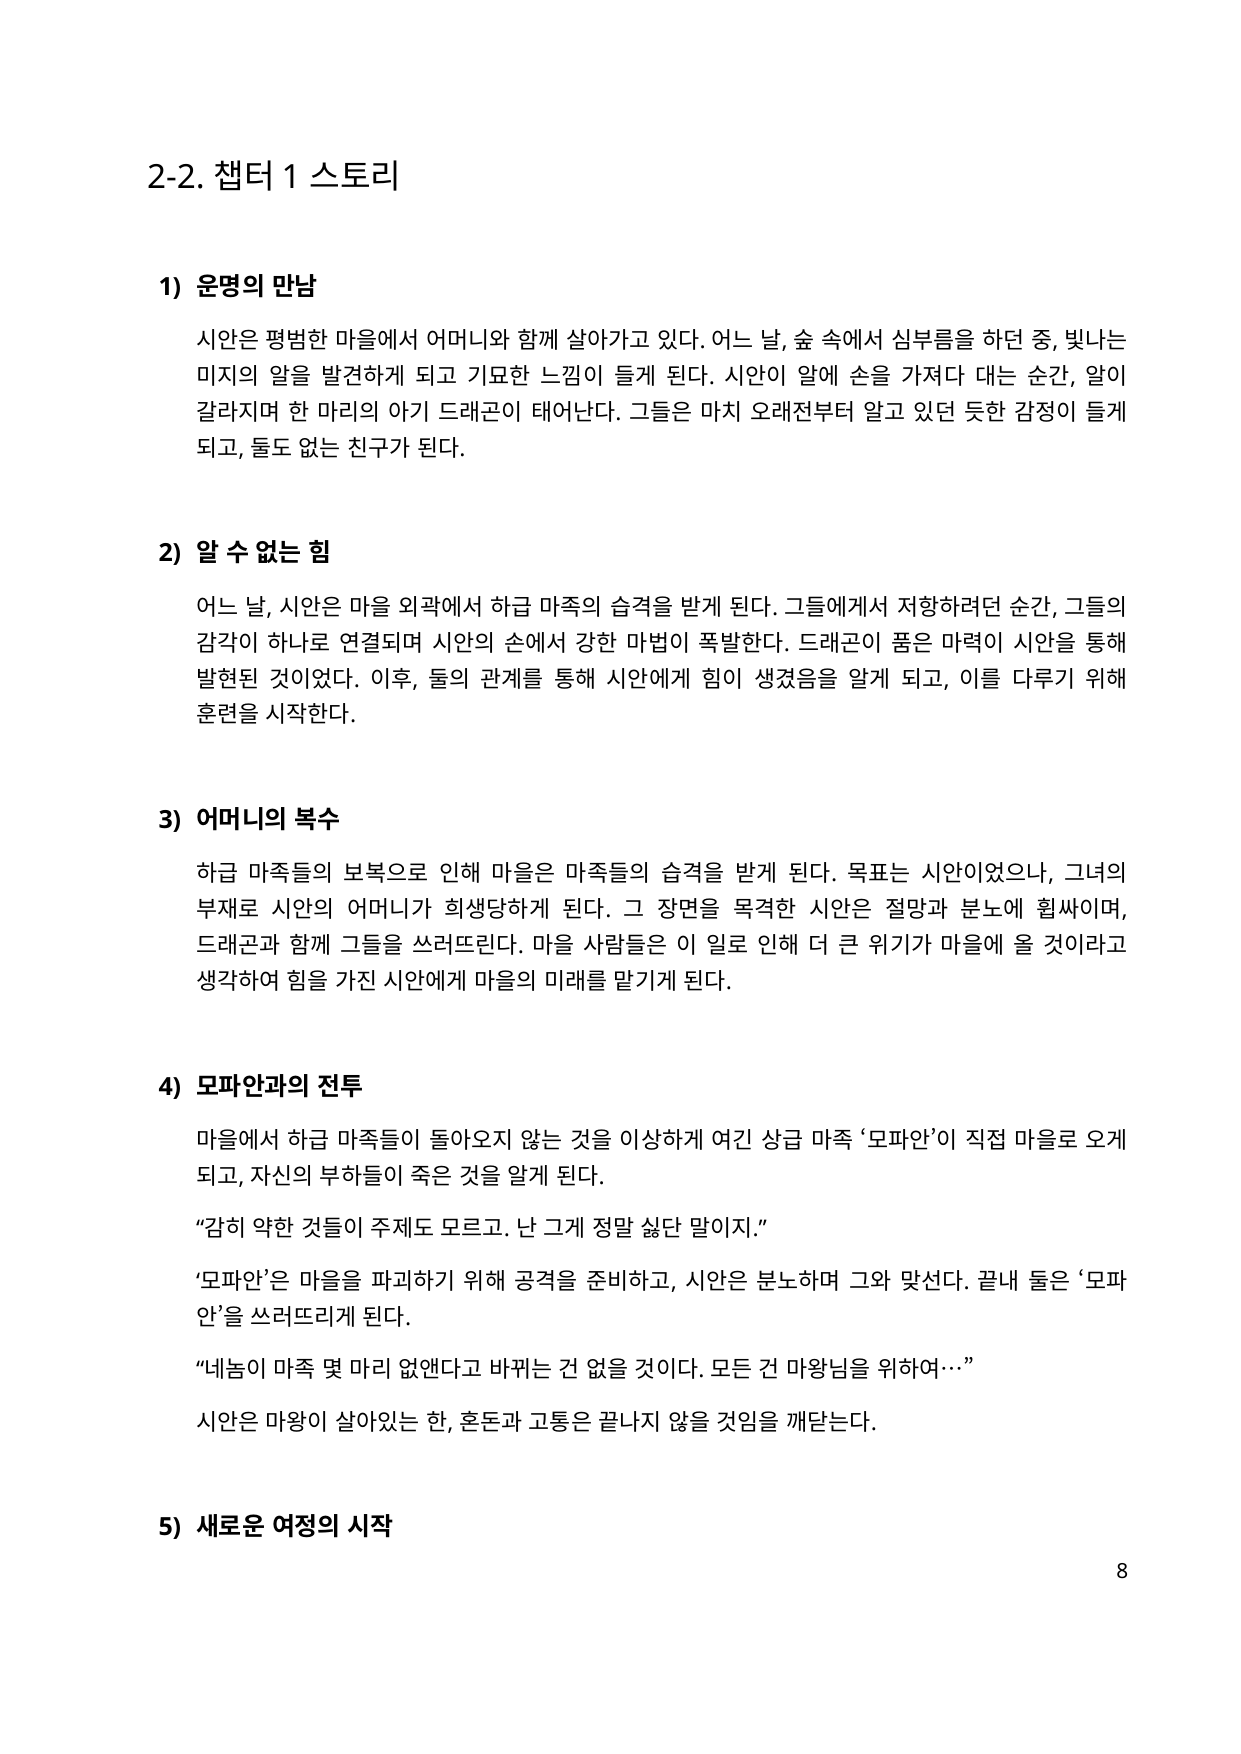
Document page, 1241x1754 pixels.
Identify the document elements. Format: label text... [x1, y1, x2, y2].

list 모파안과의 전투 [158, 1066, 1128, 1102]
list 새로운 여정의 시작 [158, 1507, 1128, 1543]
text “네놈이 마족 몇 마리 없앤다고 바뀌는 건 없을 것이다. 모든 건 마왕님을 위하여…” [196, 1351, 1128, 1384]
list 시안은 평범한 마을에서 어머니와 함께 살아가고 있다. 어느 날, 숲 속에서 심부름을 하던 중, 빛나는 미지의 알을 발견하게 되고 기묘한 느낌이 들게 된다. 시안이 알에 손을 가져다 대는 순간, 알이 갈라지며 한 마리의 아기 드래곤이 태어난다. 그들은 마치 오래전부터 알고 있던 듯한 감정이 들게 되고, 둘도 없는 친구가 된다. [196, 322, 1128, 463]
text “감히 약한 것들이 주제도 모르고. 난 그게 정말 싫단 말이지.” [196, 1210, 1128, 1243]
text 마을에서 하급 마족들이 돌아오지 않는 것을 이상하게 여긴 상급 마족 ‘모파안’이 직접 마을로 오게 되고, 자신의 부하들이 죽은 것을 알게 된다. [196, 1122, 1128, 1191]
text 어느 날, 시안은 마을 외곽에서 하급 마족의 습격을 받게 된다. 그들에게서 저항하려던 순간, 그들의 감각이 하나로 연결되며 시안의 손에서 강한 마법이 폭발한다. 드래곤이 품은 마력이 시안을 통해 발현된 것이었다. 이후, 둘의 관계를 통해 시안에게 힘이 생겼음을 알게 되고, 이를 다루기 위해 훈련을 시작한다. [196, 588, 1128, 730]
subtitle 2-2. 챕터1 스토리 [112, 150, 1128, 198]
text 하급 마족들의 보복으로 인해 마을은 마족들의 습격을 받게 된다. 목표는 시안이었으나, 그녀의 부재로 시안의 어머니가 희생당하게 된다. 그 장면을 목격한 시안은 절망과 분노에 휩싸이며, 드래곤과 함께 그들을 쓰러뜨린다. 마을 사람들은 이 일로 인해 더 큰 위기가 마을에 올 것이라고 생각하여 힘을 가진 시안에게 마을의 미래를 맡기게 된다. [196, 855, 1128, 996]
text ‘모파안’은 마을을 파괴하기 위해 공격을 준비하고, 시안은 분노하며 그와 맞선다. 끝내 둘은 ‘모파안’을 쓰러뜨리게 된다. [196, 1263, 1128, 1332]
text 시안은 마왕이 살아있는 한, 혼돈과 고통은 끝나지 않을 것임을 깨닫는다. [196, 1404, 1128, 1437]
list 운명의 만남 [158, 266, 1128, 302]
list 알 수 없는 힘 [158, 533, 1128, 569]
list 어머니의 복수 [158, 799, 1128, 836]
